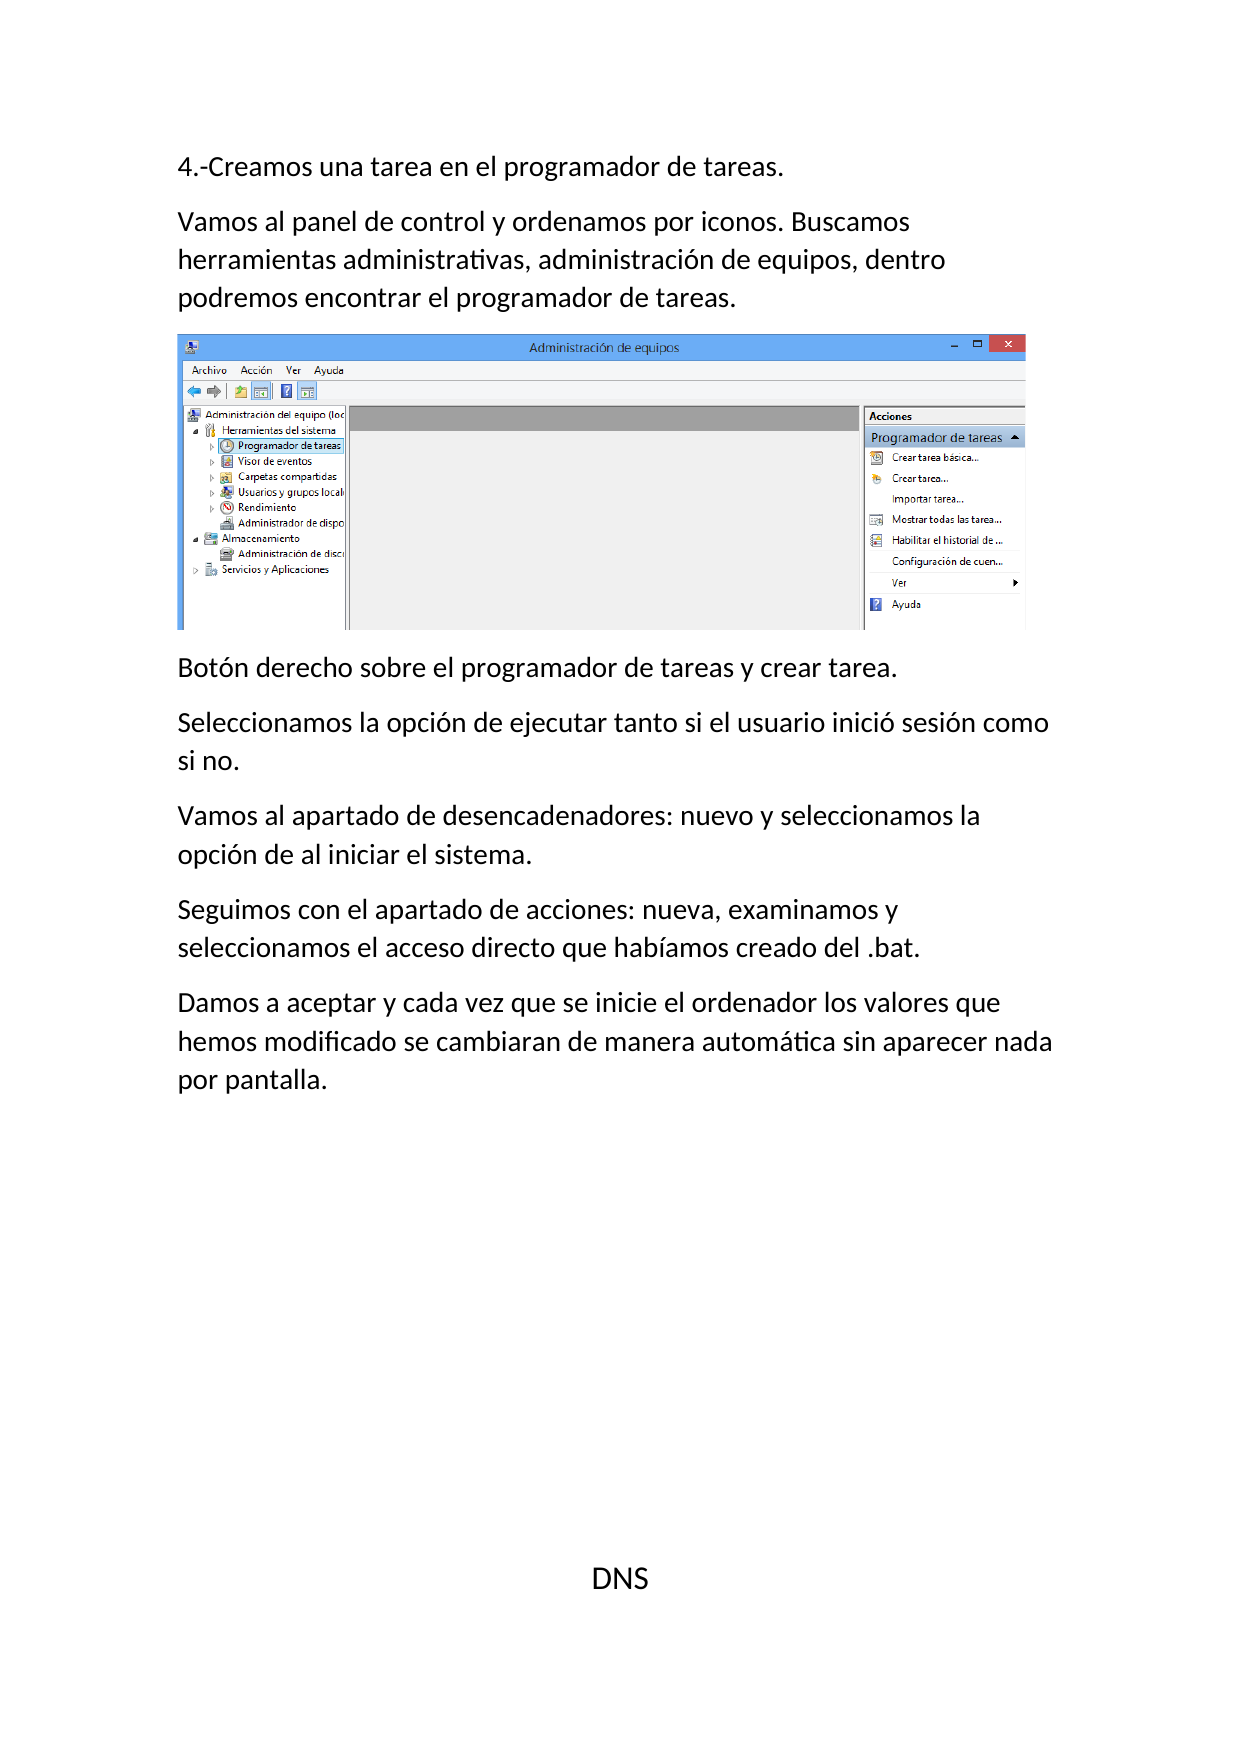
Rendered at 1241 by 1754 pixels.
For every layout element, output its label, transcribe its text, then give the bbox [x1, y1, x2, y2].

text DNS [177, 1557, 1063, 1598]
text 4.-Creamos una tarea en el programador de tareas. [177, 148, 1063, 183]
text Seguimos con el apartado de acciones: nueva, examinamos y seleccionamos el acceso directo que habíamos creado del .bat. [177, 891, 1063, 965]
text Vamos al panel de control y ordenamos por iconos. Buscamos herramientas administrativas, administración de equipos, dentro podremos encontrar el programador de tareas. [177, 203, 1063, 315]
text Vamos al apartado de desencadenadores: nuevo y seleccionamos la opción de al iniciar el sistema. [177, 797, 1063, 871]
picture [177, 334, 1026, 630]
text Damos a aceptar y cada vez que se inicie el ordenador los valores que hemos modificado se cambiaran de manera automática sin aparecer nada por pantalla. [177, 984, 1063, 1097]
text Seleccionamos la opción de ejecutar tanto si el usuario inició sesión como si no. [177, 704, 1063, 778]
